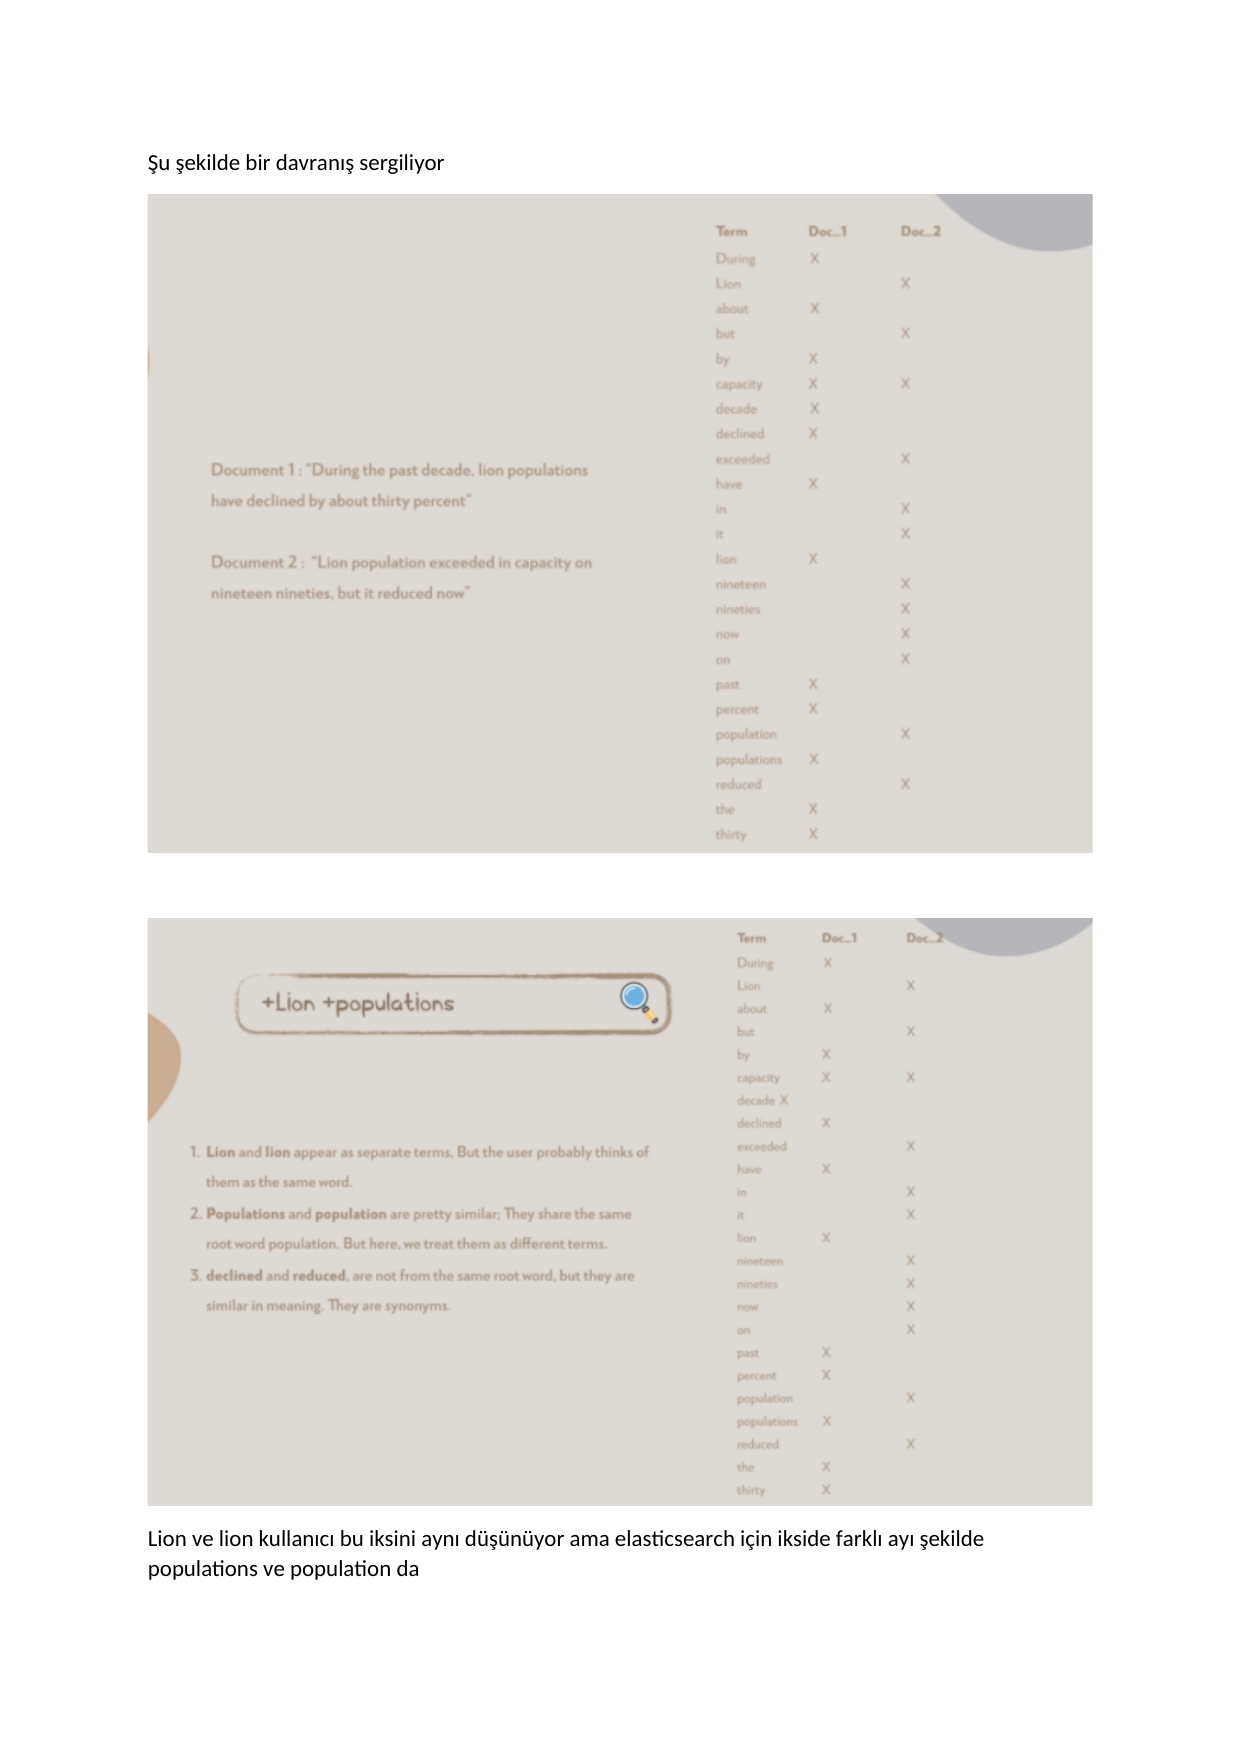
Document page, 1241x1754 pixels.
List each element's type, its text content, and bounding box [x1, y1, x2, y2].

text Lion ve lion kullanıcı bu iksini aynı düşünüyor ama elasticsearch için ikside farklı ayı şekilde populations ve population da [148, 1524, 1093, 1582]
picture [147, 194, 1093, 853]
text Şu şekilde bir davranış sergiliyor [148, 148, 1093, 176]
picture [147, 918, 1093, 1506]
